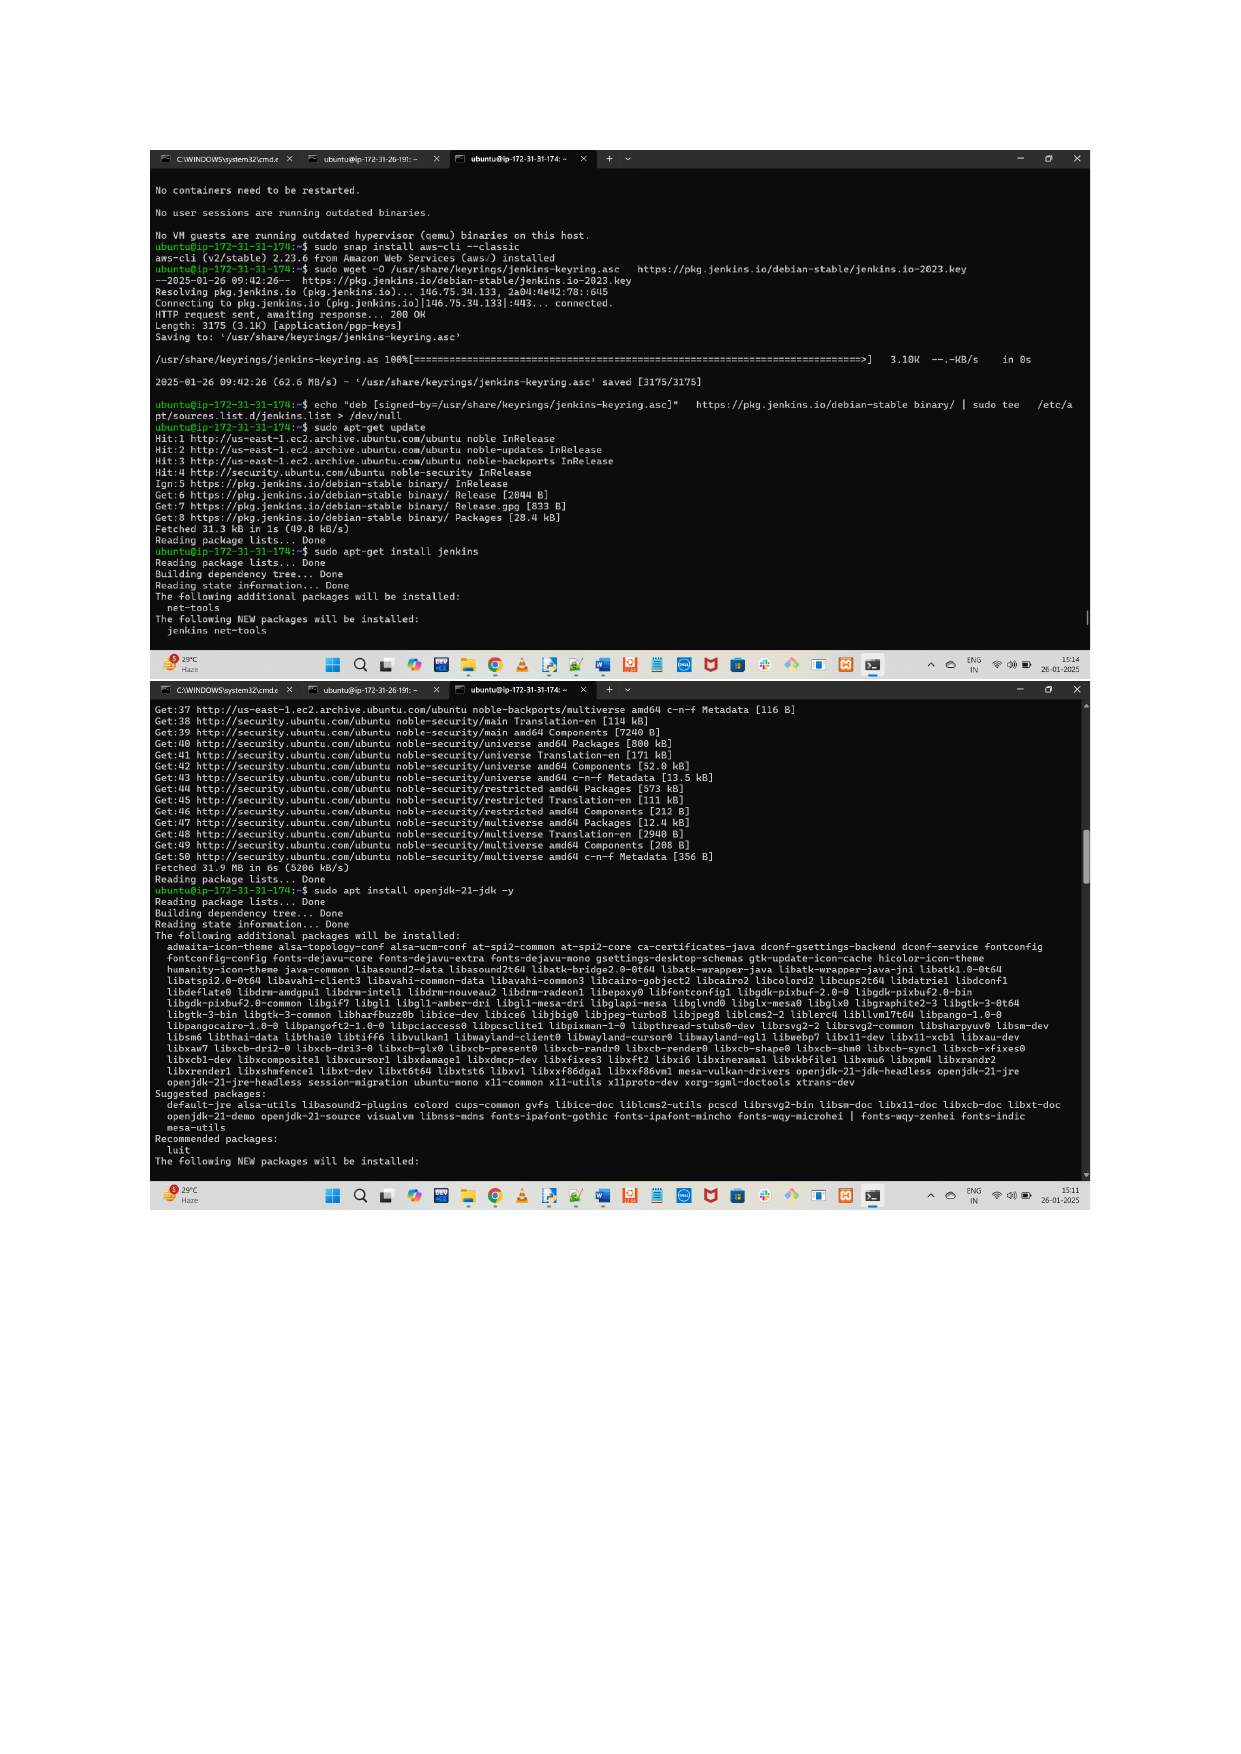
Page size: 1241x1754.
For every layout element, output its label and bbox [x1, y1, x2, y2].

picture [150, 150, 1091, 679]
picture [150, 681, 1091, 1210]
